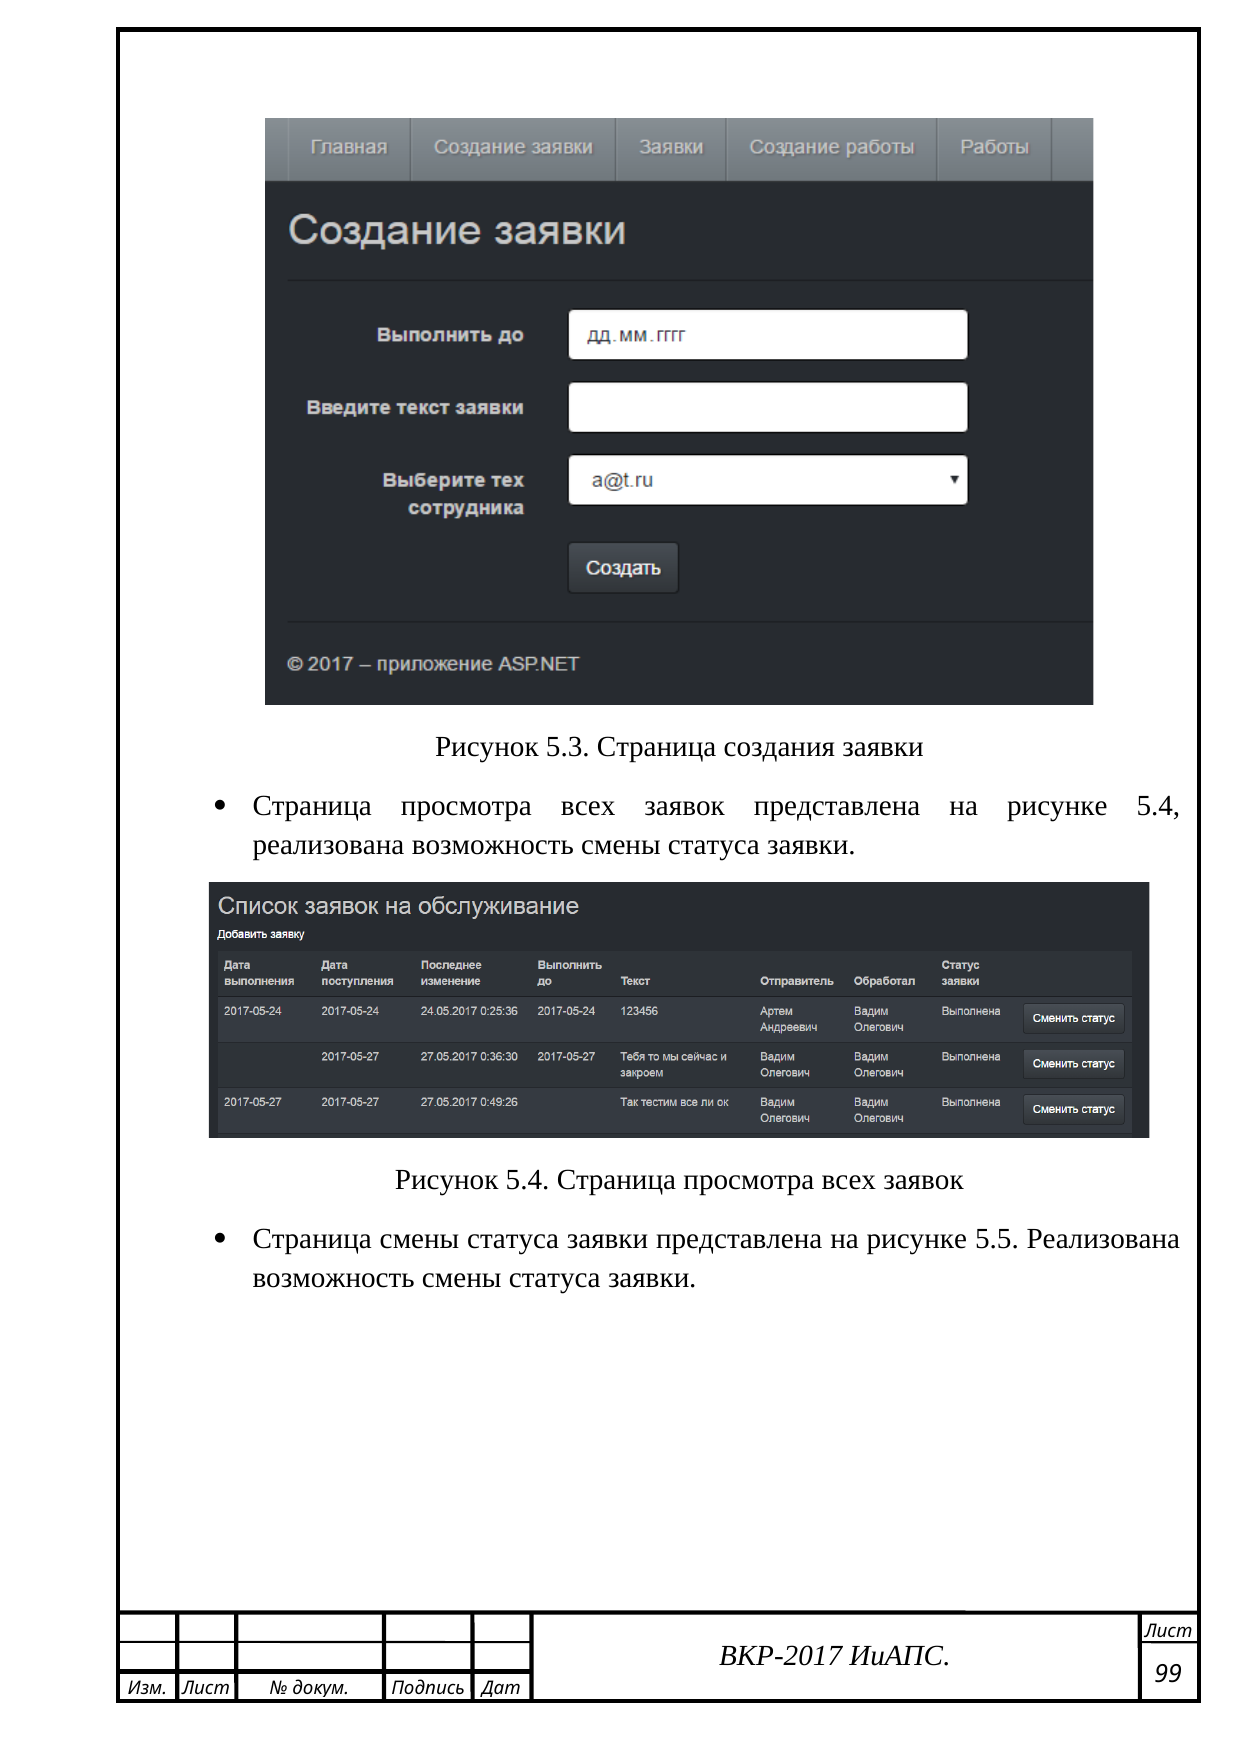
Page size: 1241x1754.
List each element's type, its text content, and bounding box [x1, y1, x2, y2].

text Рисунок 5.4. Страница просмотра всех заявок [177, 1162, 1181, 1196]
list Страница просмотра всех заявок представлена на рисунке 5.4, реализована возможность смены статуса заявки. [215, 788, 1181, 861]
picture [208, 882, 1150, 1138]
list Страница смены статуса заявки представлена на рисунке 5.5. Реализована возможность смены статуса заявки. [215, 1221, 1181, 1294]
picture [265, 118, 1094, 705]
text Рисунок 5.3. Страница создания заявки [177, 729, 1181, 763]
